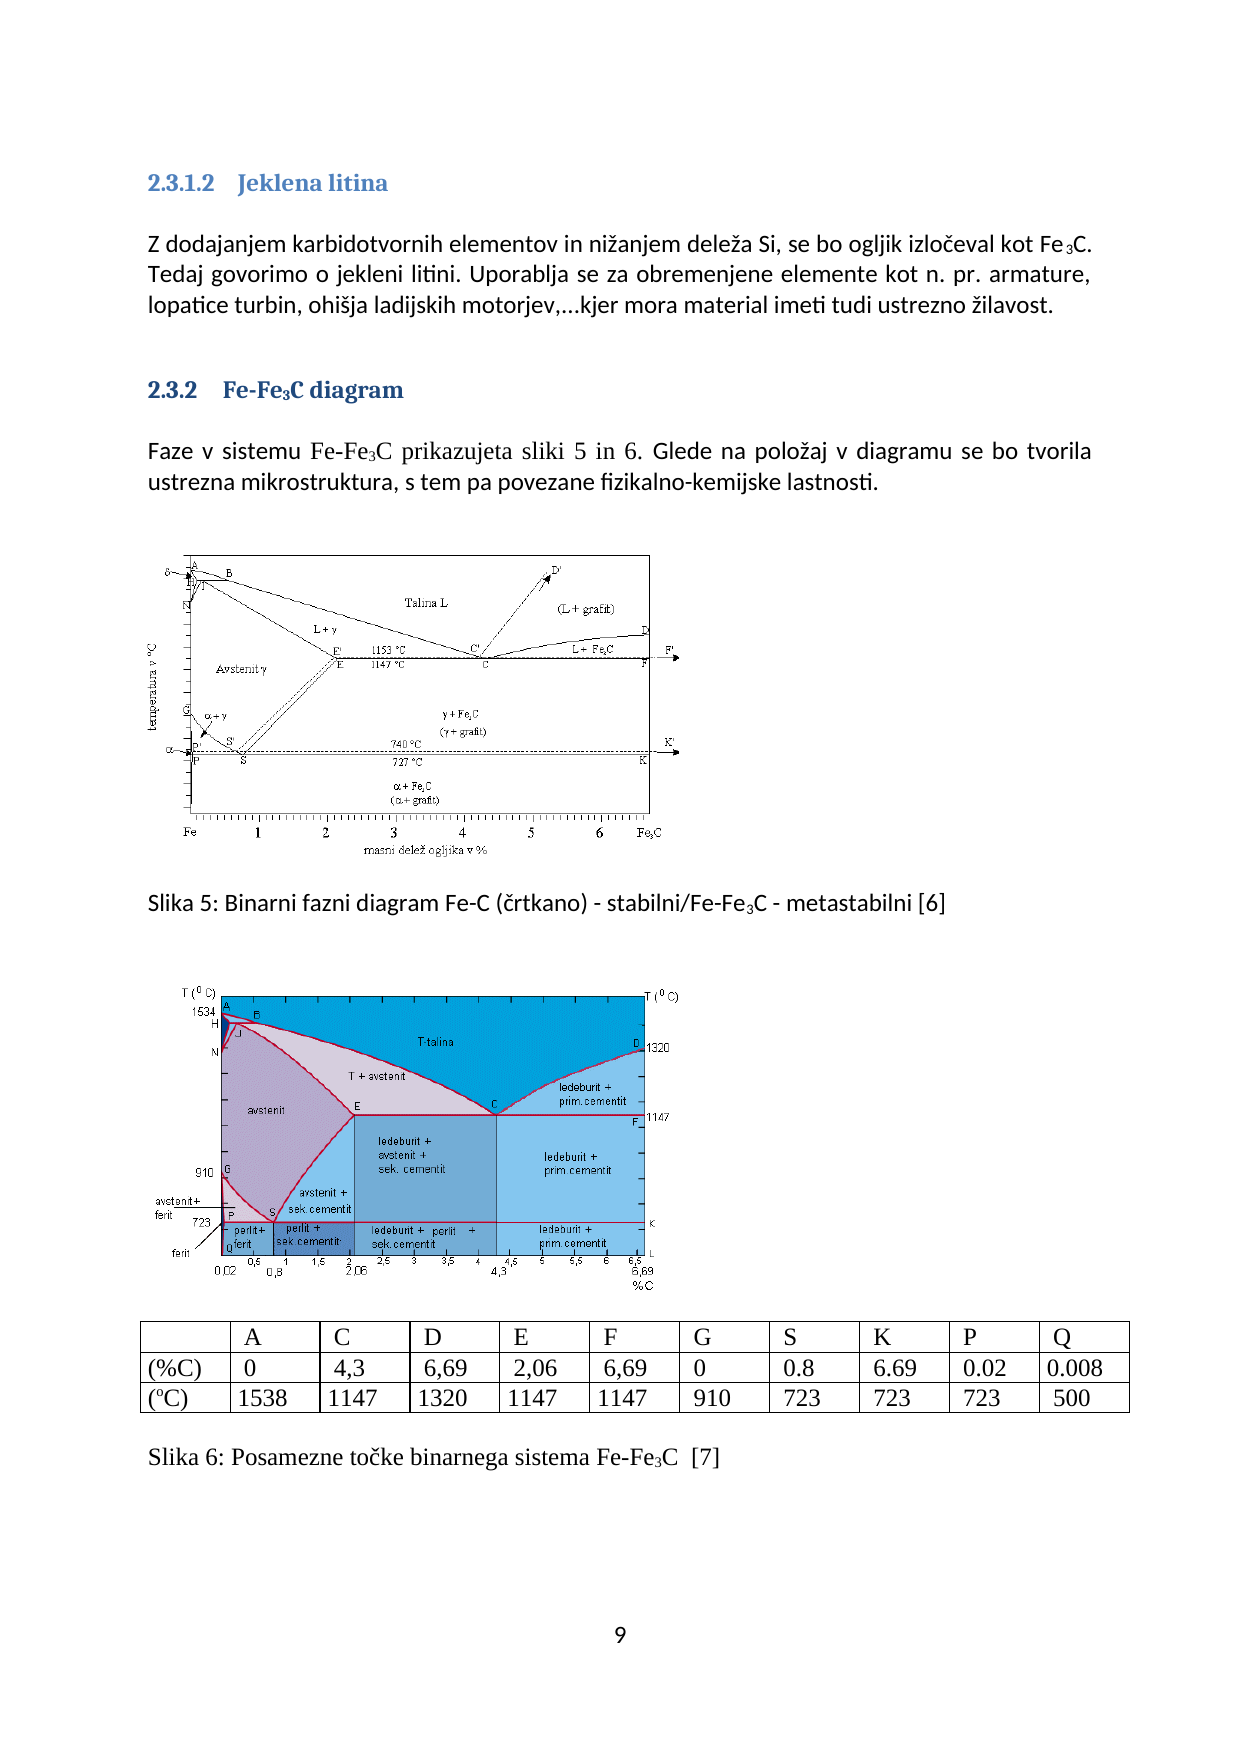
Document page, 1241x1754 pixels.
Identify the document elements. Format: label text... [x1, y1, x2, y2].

subtitle Jeklena litina [148, 168, 1093, 197]
picture [147, 977, 679, 1292]
table_cell 723 [860, 1383, 949, 1412]
table_cell (%C) [141, 1353, 230, 1382]
table_cell 910 [680, 1383, 769, 1412]
text Slika 6: Posamezne točke binarnega sistema Fe-Fe3C [7] [148, 1442, 1093, 1471]
table_cell 1320 [411, 1383, 499, 1412]
table_cell 6.69 [860, 1353, 949, 1382]
table_cell (oC) [141, 1383, 230, 1412]
picture [147, 555, 679, 857]
table_header F [590, 1322, 679, 1352]
table_cell 1147 [590, 1383, 679, 1412]
table_cell 6,69 [411, 1353, 499, 1382]
table_header K [860, 1322, 949, 1352]
table_cell 0.8 [770, 1353, 859, 1382]
table_header G [680, 1322, 769, 1352]
table_cell 1147 [321, 1383, 409, 1412]
table_header C [321, 1322, 409, 1352]
table_cell 1538 [231, 1383, 319, 1412]
table_cell 0 [680, 1353, 769, 1382]
text Faze v sistemu Fe-Fe3C prikazujeta sliki 5 in 6. Glede na položaj v diagramu se bo tvorila ustrezna mikrostruktura, s tem pa povezane fizikalno-kemijske lastnosti. [148, 435, 1093, 496]
table_header Q [1040, 1322, 1129, 1352]
table_header P [950, 1322, 1039, 1352]
table_cell 1147 [500, 1383, 589, 1412]
table_header E [500, 1322, 589, 1352]
table_header [141, 1322, 230, 1352]
table_cell 0.02 [950, 1353, 1039, 1382]
table_cell 4,3 [321, 1353, 409, 1382]
table_cell 500 [1040, 1383, 1129, 1412]
table_cell 723 [770, 1383, 859, 1412]
table_header S [770, 1322, 859, 1352]
table_cell 0 [231, 1353, 319, 1382]
table_cell 723 [950, 1383, 1039, 1412]
table_cell 6,69 [590, 1353, 679, 1382]
table_cell 2,06 [500, 1353, 589, 1382]
text Slika 5: Binarni fazni diagram Fe-C (črtkano) - stabilni/Fe-Fe3C - metastabilni [6] [148, 887, 1093, 918]
table_header A [231, 1322, 319, 1352]
text Z dodajanjem karbidotvornih elementov in nižanjem deleža Si, se bo ogljik izločeval kot Fe3C. Tedaj govorimo o jekleni litini. Uporablja se za obremenjene elemente kot n. pr. armature, lopatice turbin, ohišja ladijskih motorjev,...kjer mora material imeti tudi ustrezno žilavost. [148, 228, 1093, 319]
subtitle Fe-Fe3C diagram [148, 376, 1093, 404]
table_cell 0.008 [1040, 1353, 1129, 1382]
table_header D [411, 1322, 499, 1352]
